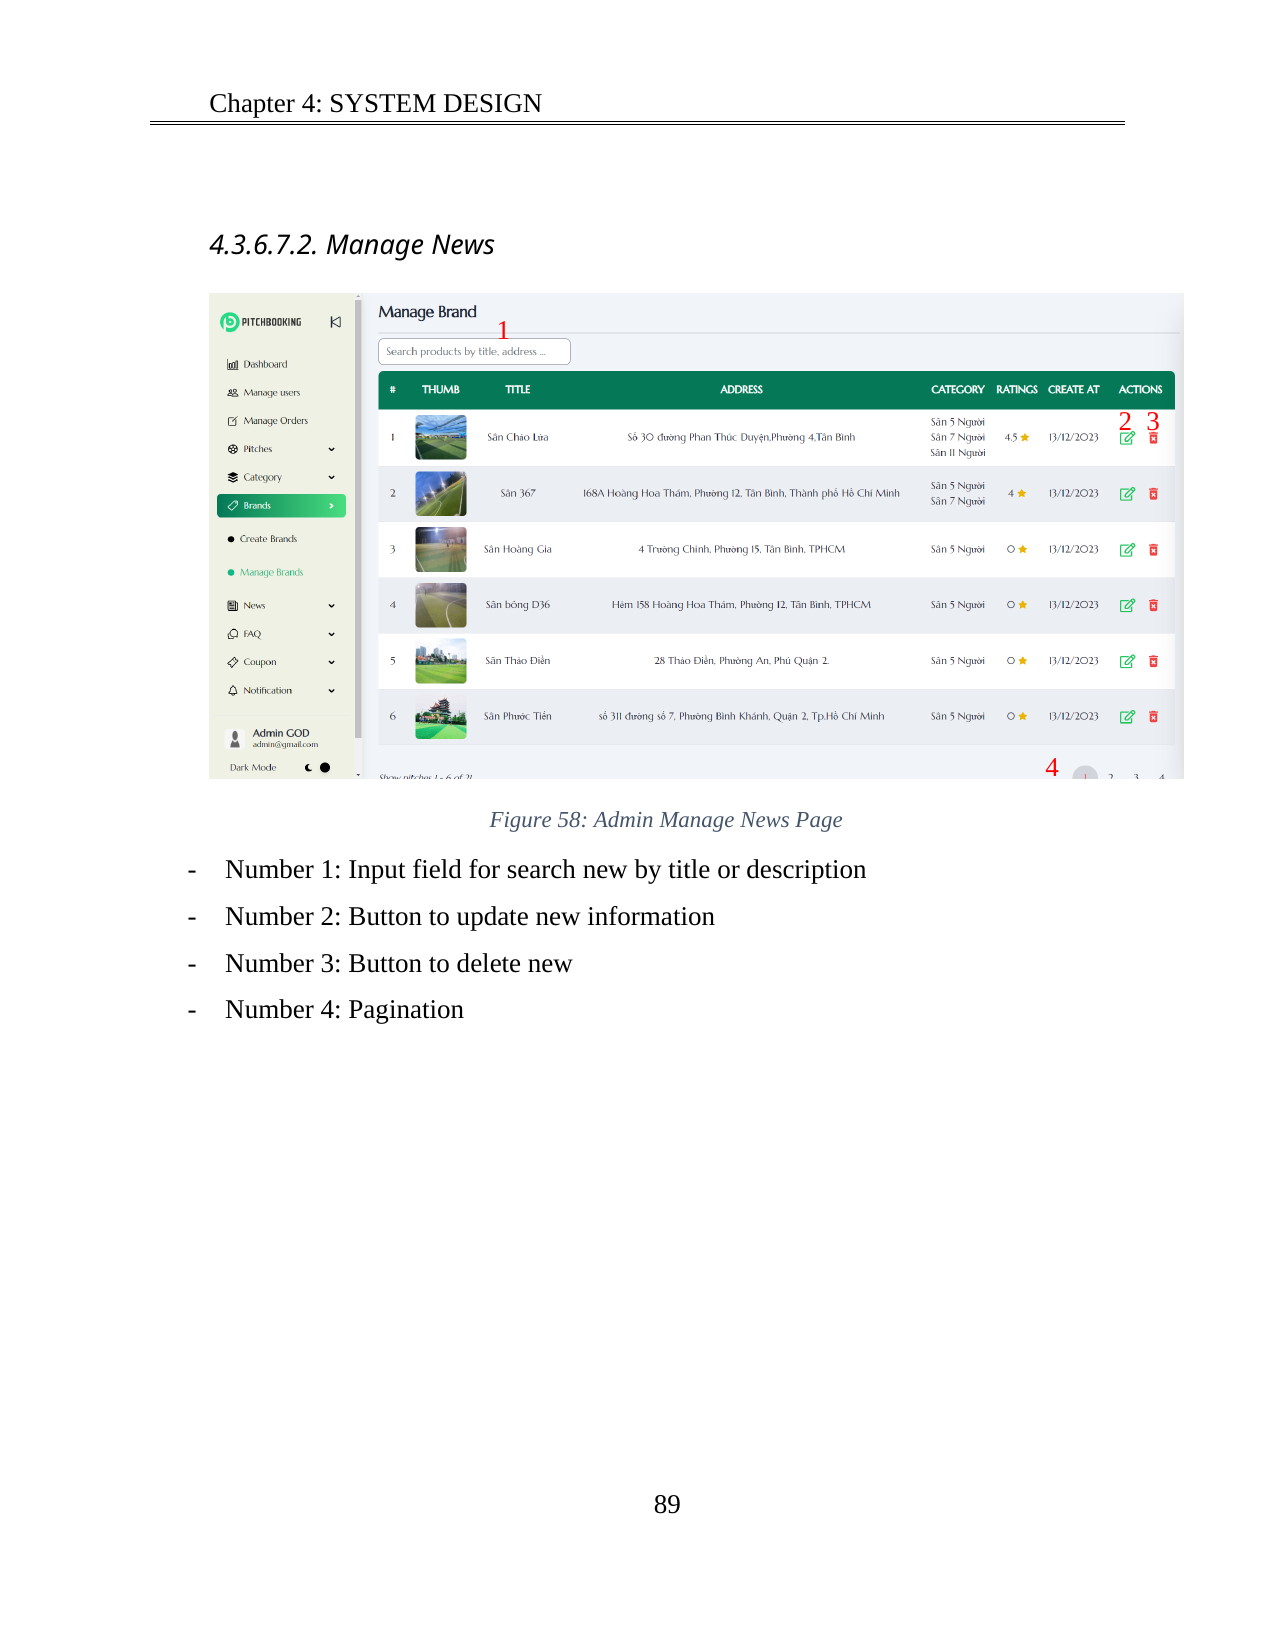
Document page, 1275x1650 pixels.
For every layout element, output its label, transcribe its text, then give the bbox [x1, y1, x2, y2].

list Number 4: Pagination [187, 994, 1125, 1025]
list Number 2: Button to update new information [187, 900, 1125, 931]
list Number 3: Button to delete new [187, 947, 1125, 978]
text Figure 58: Admin Manage News Page [150, 806, 1125, 833]
subtitle 4.3.6.7.2. Manage News [150, 225, 1125, 262]
picture [209, 293, 1184, 779]
list Number 1: Input field for search new by title or description [187, 854, 1125, 885]
